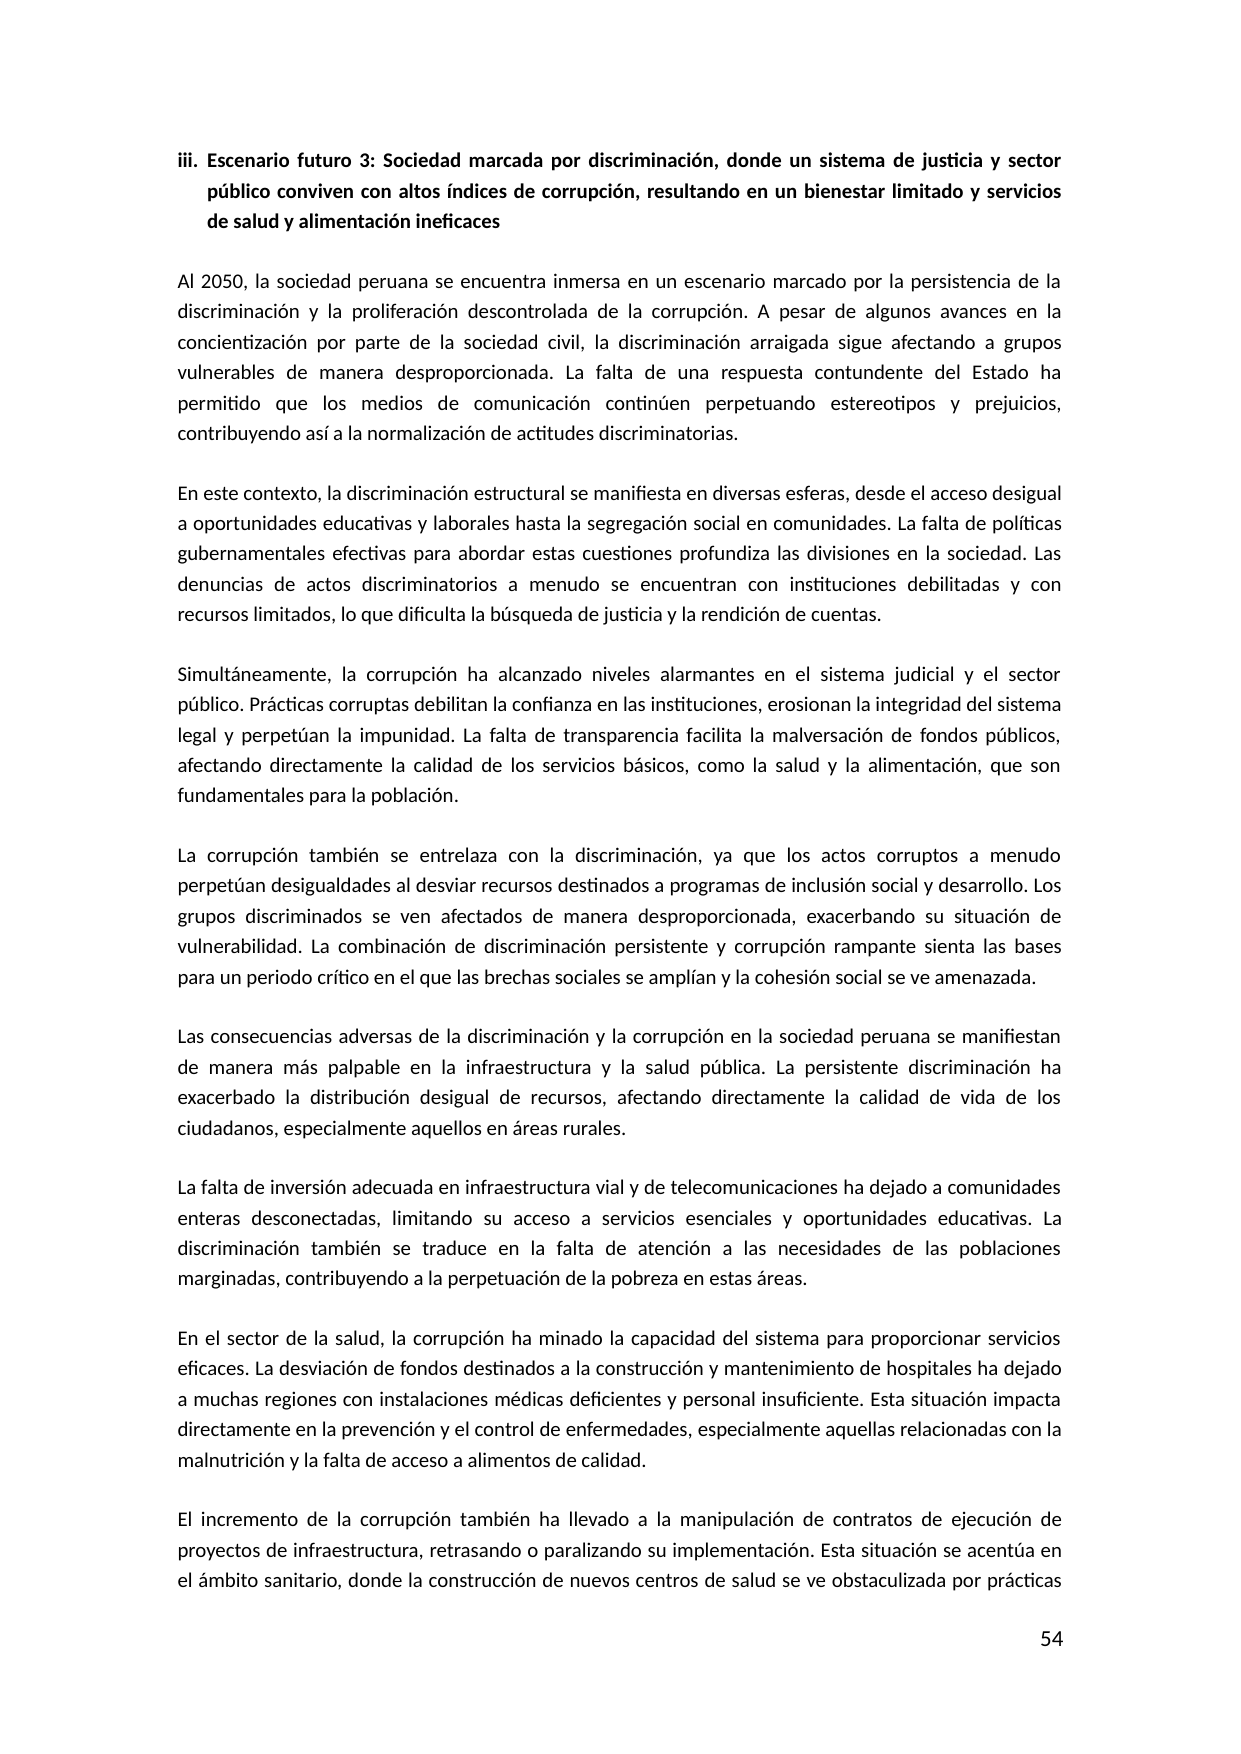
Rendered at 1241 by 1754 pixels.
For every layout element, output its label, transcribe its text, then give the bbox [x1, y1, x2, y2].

text La falta de inversión adecuada en infraestructura vial y de telecomunicaciones ha dejado a comunidades enteras desconectadas, limitando su acceso a servicios esenciales y oportunidades educativas. La discriminación también se traduce en la falta de atención a las necesidades de las poblaciones marginadas, contribuyendo a la perpetuación de la pobreza en estas áreas. [177, 1174, 1063, 1291]
text Al 2050, la sociedad peruana se encuentra inmersa en un escenario marcado por la persistencia de la discriminación y la proliferación descontrolada de la corrupción. A pesar de algunos avances en la concientización por parte de la sociedad civil, la discriminación arraigada sigue afectando a grupos vulnerables de manera desproporcionada. La falta de una respuesta contundente del Estado ha permitido que los medios de comunicación continúen perpetuando estereotipos y prejuicios, contribuyendo así a la normalización de actitudes discriminatorias. [177, 268, 1063, 446]
text En este contexto, la discriminación estructural se manifiesta en diversas esferas, desde el acceso desigual a oportunidades educativas y laborales hasta la segregación social en comunidades. La falta de políticas gubernamentales efectivas para abordar estas cuestiones profundiza las divisiones en la sociedad. Las denuncias de actos discriminatorios a menudo se encuentran con instituciones debilitadas y con recursos limitados, lo que dificulta la búsqueda de justicia y la rendición de cuentas. [177, 480, 1063, 627]
text Simultáneamente, la corrupción ha alcanzado niveles alarmantes en el sistema judicial y el sector público. Prácticas corruptas debilitan la confianza en las instituciones, erosionan la integridad del sistema legal y perpetúan la impunidad. La falta de transparencia facilita la malversación de fondos públicos, afectando directamente la calidad de los servicios básicos, como la salud y la alimentación, que son fundamentales para la población. [177, 661, 1063, 808]
list Escenario futuro 3: Sociedad marcada por discriminación, donde un sistema de justicia y sector público conviven con altos índices de corrupción, resultando en un bienestar limitado y servicios de salud y alimentación ineficaces [177, 148, 1063, 234]
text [177, 1506, 1063, 1593]
text En el sector de la salud, la corrupción ha minado la capacidad del sistema para proporcionar servicios eficaces. La desviación de fondos destinados a la construcción y mantenimiento de hospitales ha dejado a muchas regiones con instalaciones médicas deficientes y personal insuficiente. Esta situación impacta directamente en la prevención y el control de enfermedades, especialmente aquellas relacionadas con la malnutrición y la falta de acceso a alimentos de calidad. [177, 1325, 1063, 1472]
text La corrupción también se entrelaza con la discriminación, ya que los actos corruptos a menudo perpetúan desigualdades al desviar recursos destinados a programas de inclusión social y desarrollo. Los grupos discriminados se ven afectados de manera desproporcionada, exacerbando su situación de vulnerabilidad. La combinación de discriminación persistente y corrupción rampante sienta las bases para un periodo crítico en el que las brechas sociales se amplían y la cohesión social se ve amenazada. [177, 842, 1063, 989]
text Las consecuencias adversas de la discriminación y la corrupción en la sociedad peruana se manifiestan de manera más palpable en la infraestructura y la salud pública. La persistente discriminación ha exacerbado la distribución desigual de recursos, afectando directamente la calidad de vida de los ciudadanos, especialmente aquellos en áreas rurales. [177, 1023, 1063, 1140]
